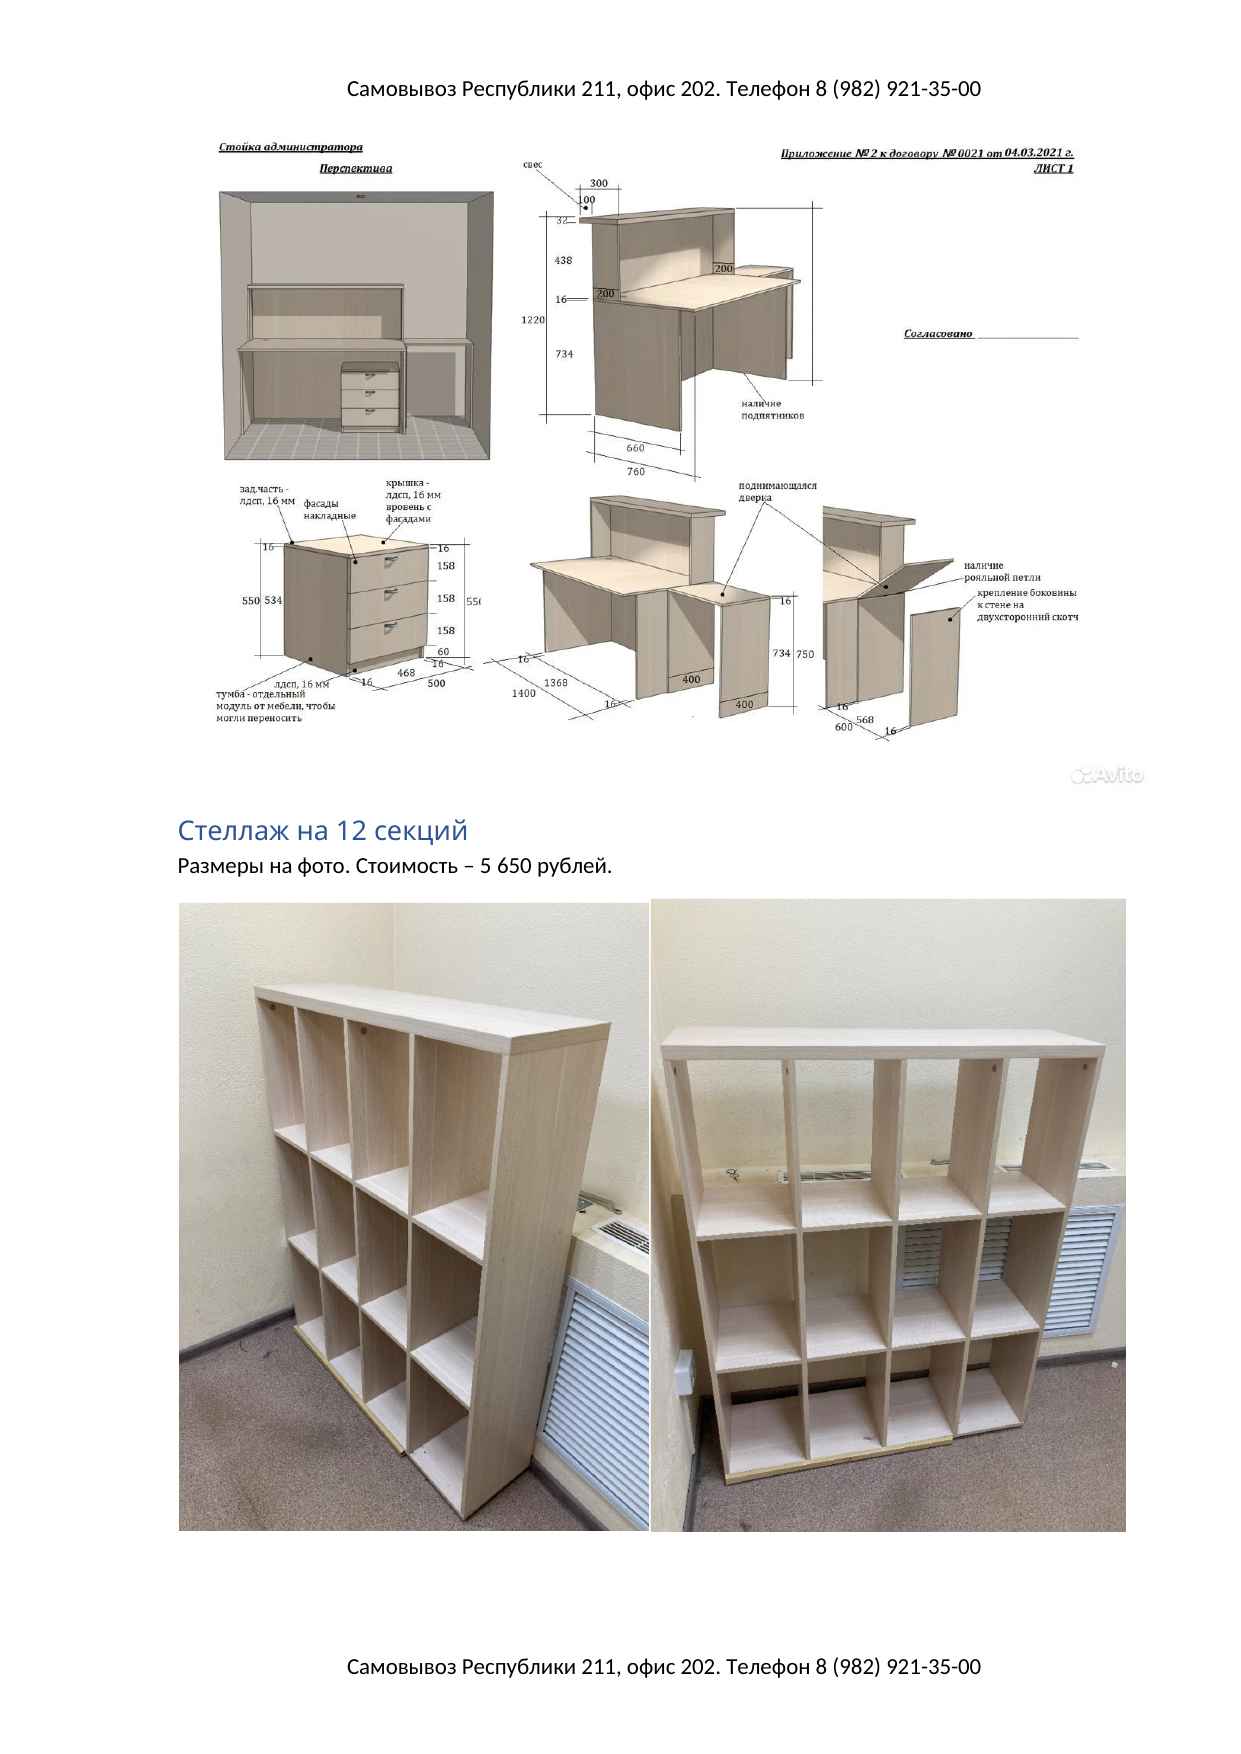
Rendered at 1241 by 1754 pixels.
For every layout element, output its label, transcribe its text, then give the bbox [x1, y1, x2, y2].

picture [179, 903, 649, 1530]
subtitle Стеллаж на 12 секций [177, 812, 1152, 848]
text Размеры на фото. Стоимость – 5 650 рублей. [177, 851, 1152, 879]
picture [177, 118, 1152, 793]
picture [651, 899, 1126, 1531]
